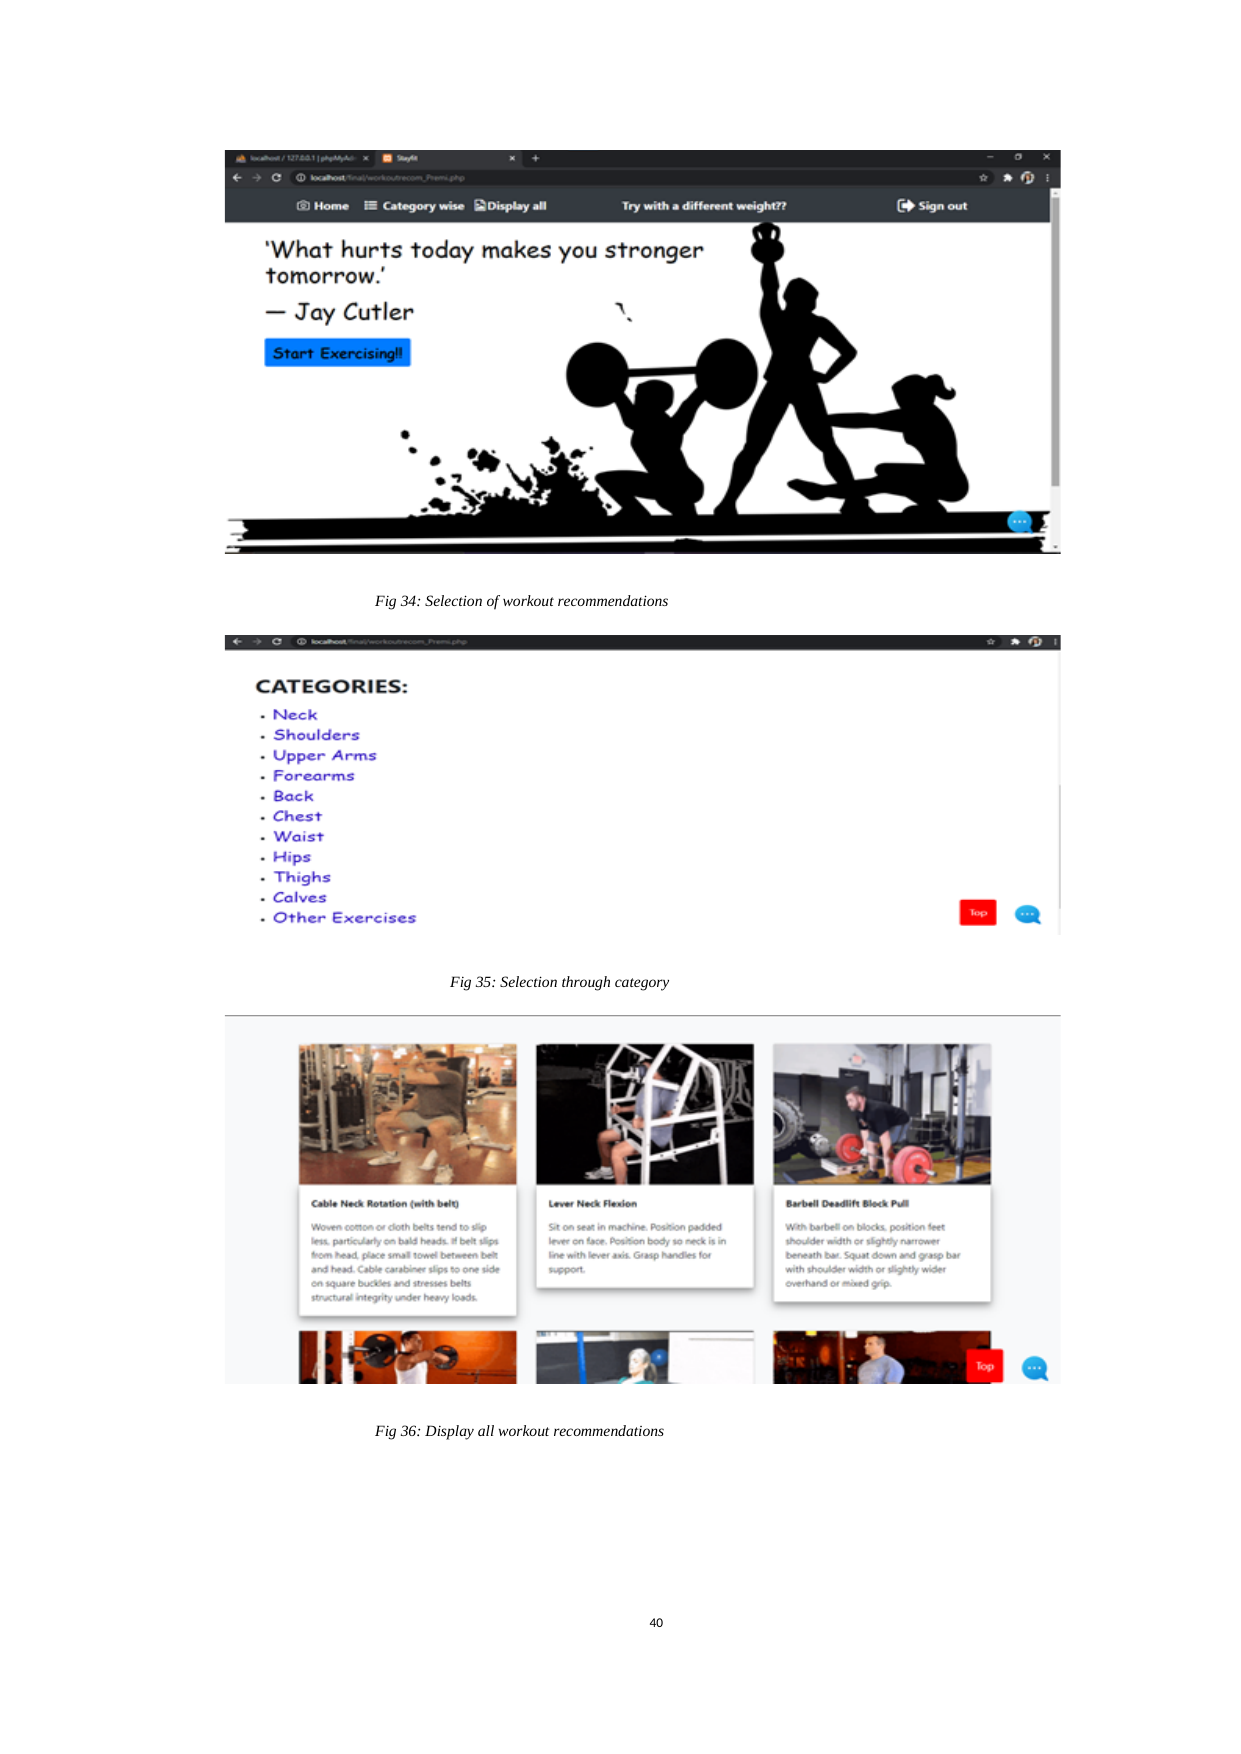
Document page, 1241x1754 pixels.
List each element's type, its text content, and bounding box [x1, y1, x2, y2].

picture [224, 150, 1061, 554]
text Fig 35: Selection through category [225, 960, 1087, 991]
text Fig 36: Display all workout recommendations [225, 1408, 1087, 1439]
text Fig 34: Selection of workout recommendations [225, 579, 1087, 610]
picture [224, 1015, 1061, 1384]
picture [224, 635, 1061, 935]
